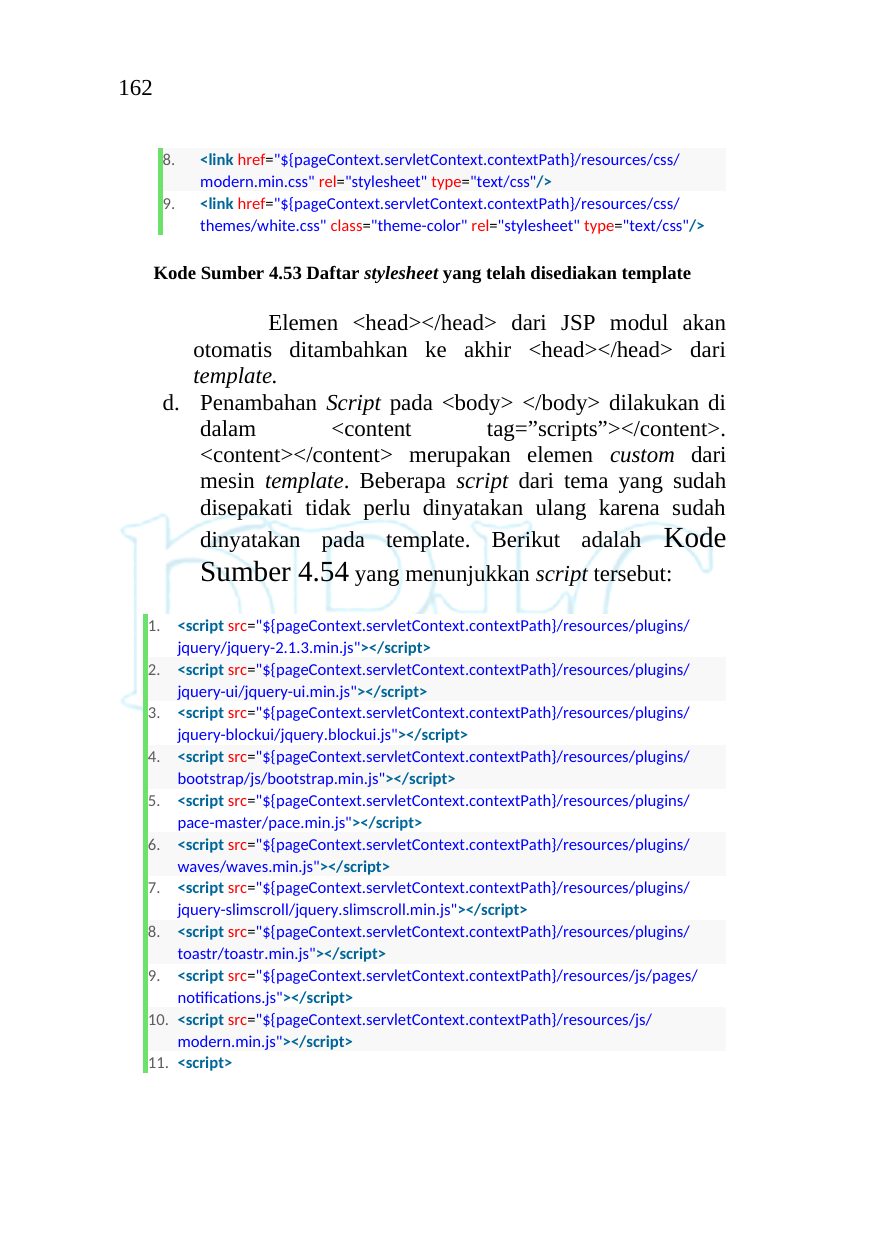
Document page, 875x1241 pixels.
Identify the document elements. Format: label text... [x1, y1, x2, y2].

list <script src="${pageContext.servletContext.contextPath}/resources/plugins/toastr/toastr.min.js"></script> [148, 920, 726, 964]
list <script src="${pageContext.servletContext.contextPath}/resources/plugins/jquery-slimscroll/jquery.slimscroll.min.js"></script> [148, 876, 726, 920]
list <link href="${pageContext.servletContext.contextPath}/resources/css/themes/white.css" class="theme-color" rel="stylesheet" type="text/css"/> [163, 191, 726, 235]
list Penambahan Script pada <body> </body> dilakukan di dalam <content tag=”scripts”></content>. <content></content> merupakan elemen custom dari mesin template. Beberapa script dari tema yang sudah disepakati tidak perlu dinyatakan ulang karena sudah dinyatakan pada template. Berikut adalah Kode Sumber 4.54 yang menunjukkan script tersebut: [162, 388, 726, 587]
list <script src="${pageContext.servletContext.contextPath}/resources/plugins/pace-master/pace.min.js"></script> [148, 789, 726, 832]
list Elemen <head></head> dari JSP modul akan otomatis ditambahkan ke akhir <head></head> dari template. [193, 309, 726, 388]
list <script src="${pageContext.servletContext.contextPath}/resources/plugins/waves/waves.min.js"></script> [148, 832, 726, 876]
list <script src="${pageContext.servletContext.contextPath}/resources/plugins/jquery-ui/jquery-ui.min.js"></script> [148, 657, 726, 701]
list <script src="${pageContext.servletContext.contextPath}/resources/plugins/bootstrap/js/bootstrap.min.js"></script> [148, 745, 726, 789]
list <link href="${pageContext.servletContext.contextPath}/resources/css/modern.min.css" rel="stylesheet" type="text/css"/> [163, 148, 726, 191]
list <script src="${pageContext.servletContext.contextPath}/resources/js/pages/notifications.js"></script> [148, 964, 726, 1007]
list <script src="${pageContext.servletContext.contextPath}/resources/js/modern.min.js"></script> [148, 1007, 726, 1051]
list <script> [148, 1051, 726, 1073]
text Kode Sumber 4.53 Daftar stylesheet yang telah disediakan template [118, 262, 726, 283]
list <script src="${pageContext.servletContext.contextPath}/resources/plugins/jquery-blockui/jquery.blockui.js"></script> [148, 701, 726, 745]
list <script src="${pageContext.servletContext.contextPath}/resources/plugins/jquery/jquery-2.1.3.min.js"></script> [148, 614, 726, 657]
